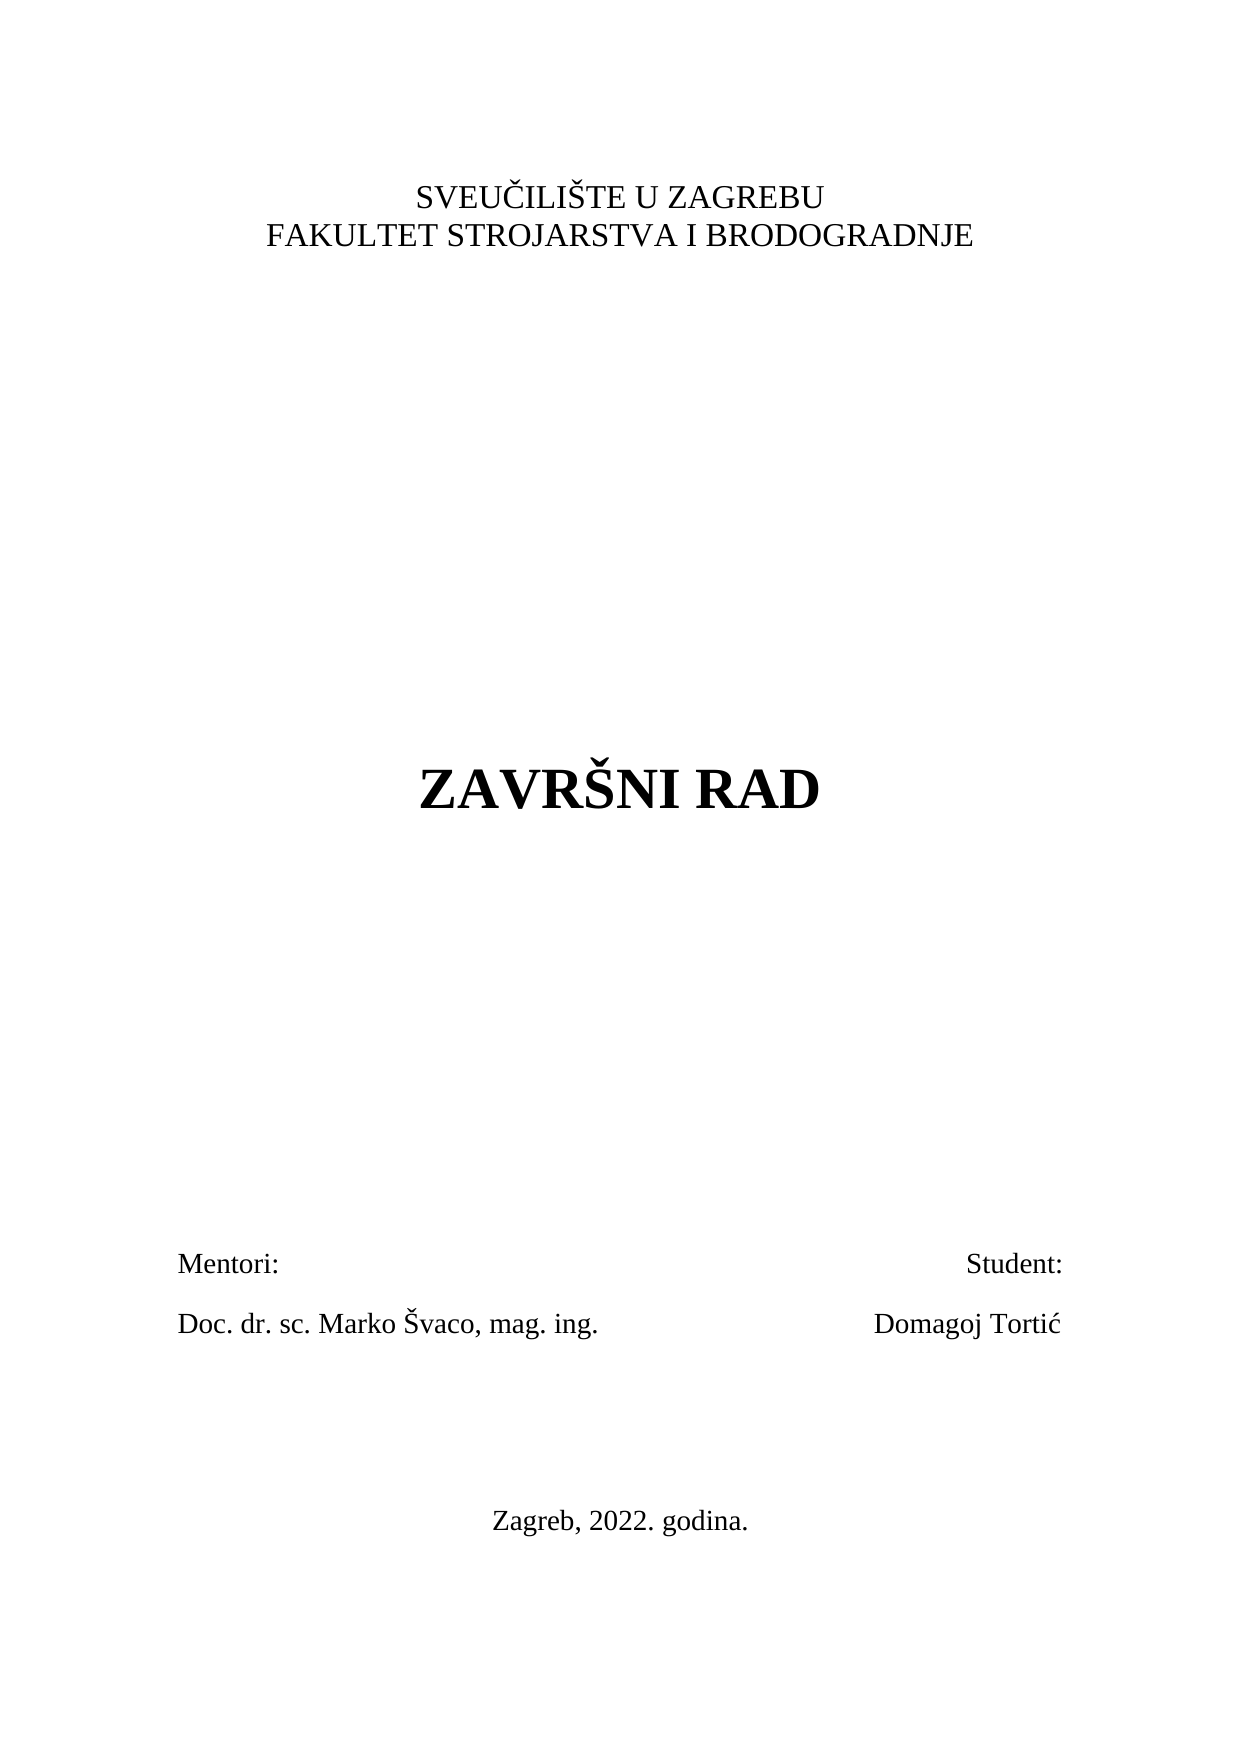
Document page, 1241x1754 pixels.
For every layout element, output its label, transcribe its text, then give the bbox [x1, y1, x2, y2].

text ZAVRŠNI RAD [177, 754, 1063, 821]
text Zagreb, 2022. godina. [177, 1503, 1063, 1536]
text SVEUČILIŠTE U ZAGREBU [177, 177, 1063, 216]
text Doc. dr. sc. Marko Švaco, mag. ing. Domagoj Tortić [177, 1307, 1063, 1340]
text FAKULTET STROJARSTVA I BRODOGRADNJE [177, 216, 1063, 254]
text Mentori: Student: [177, 1246, 1063, 1279]
